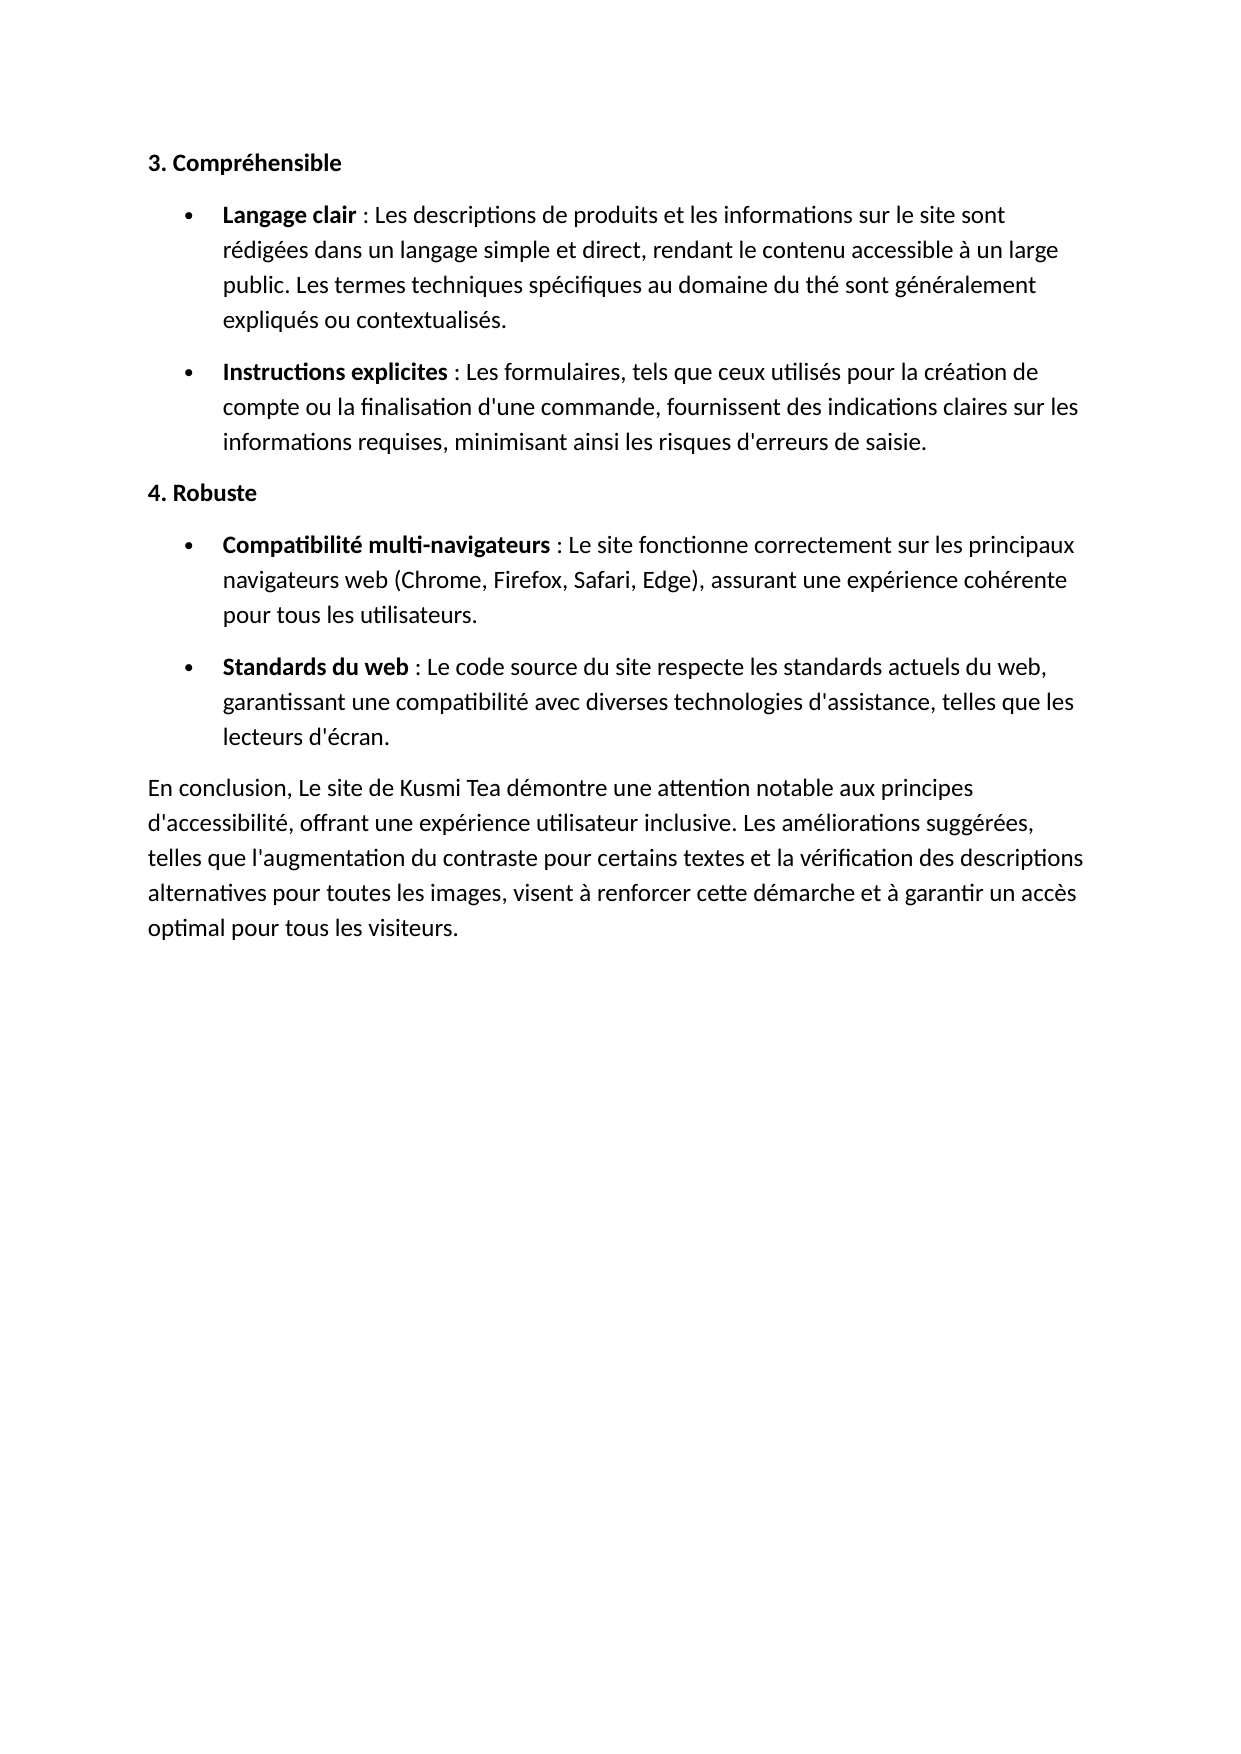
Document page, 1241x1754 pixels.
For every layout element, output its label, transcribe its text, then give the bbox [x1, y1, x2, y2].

text En conclusion, Le site de Kusmi Tea démontre une attention notable aux principes d'accessibilité, offrant une expérience utilisateur inclusive. Les améliorations suggérées, telles que l'augmentation du contraste pour certains textes et la vérification des descriptions alternatives pour toutes les images, visent à renforcer cette démarche et à garantir un accès optimal pour tous les visiteurs. [148, 773, 1093, 943]
list Instructions explicites : Les formulaires, tels que ceux utilisés pour la création de compte ou la finalisation d'une commande, fournissent des indications claires sur les informations requises, minimisant ainsi les risques d'erreurs de saisie. [185, 356, 1093, 456]
text 3. Compréhensible [148, 148, 1093, 178]
list Langage clair : Les descriptions de produits et les informations sur le site sont rédigées dans un langage simple et direct, rendant le contenu accessible à un large public. Les termes techniques spécifiques au domaine du thé sont généralement expliqués ou contextualisés. [185, 199, 1093, 335]
text 4. Robuste [148, 478, 1093, 508]
list Compatibilité multi-navigateurs : Le site fonctionne correctement sur les principaux navigateurs web (Chrome, Firefox, Safari, Edge), assurant une expérience cohérente pour tous les utilisateurs. [185, 529, 1093, 630]
list Standards du web : Le code source du site respecte les standards actuels du web, garantissant une compatibilité avec diverses technologies d'assistance, telles que les lecteurs d'écran. [185, 651, 1093, 751]
